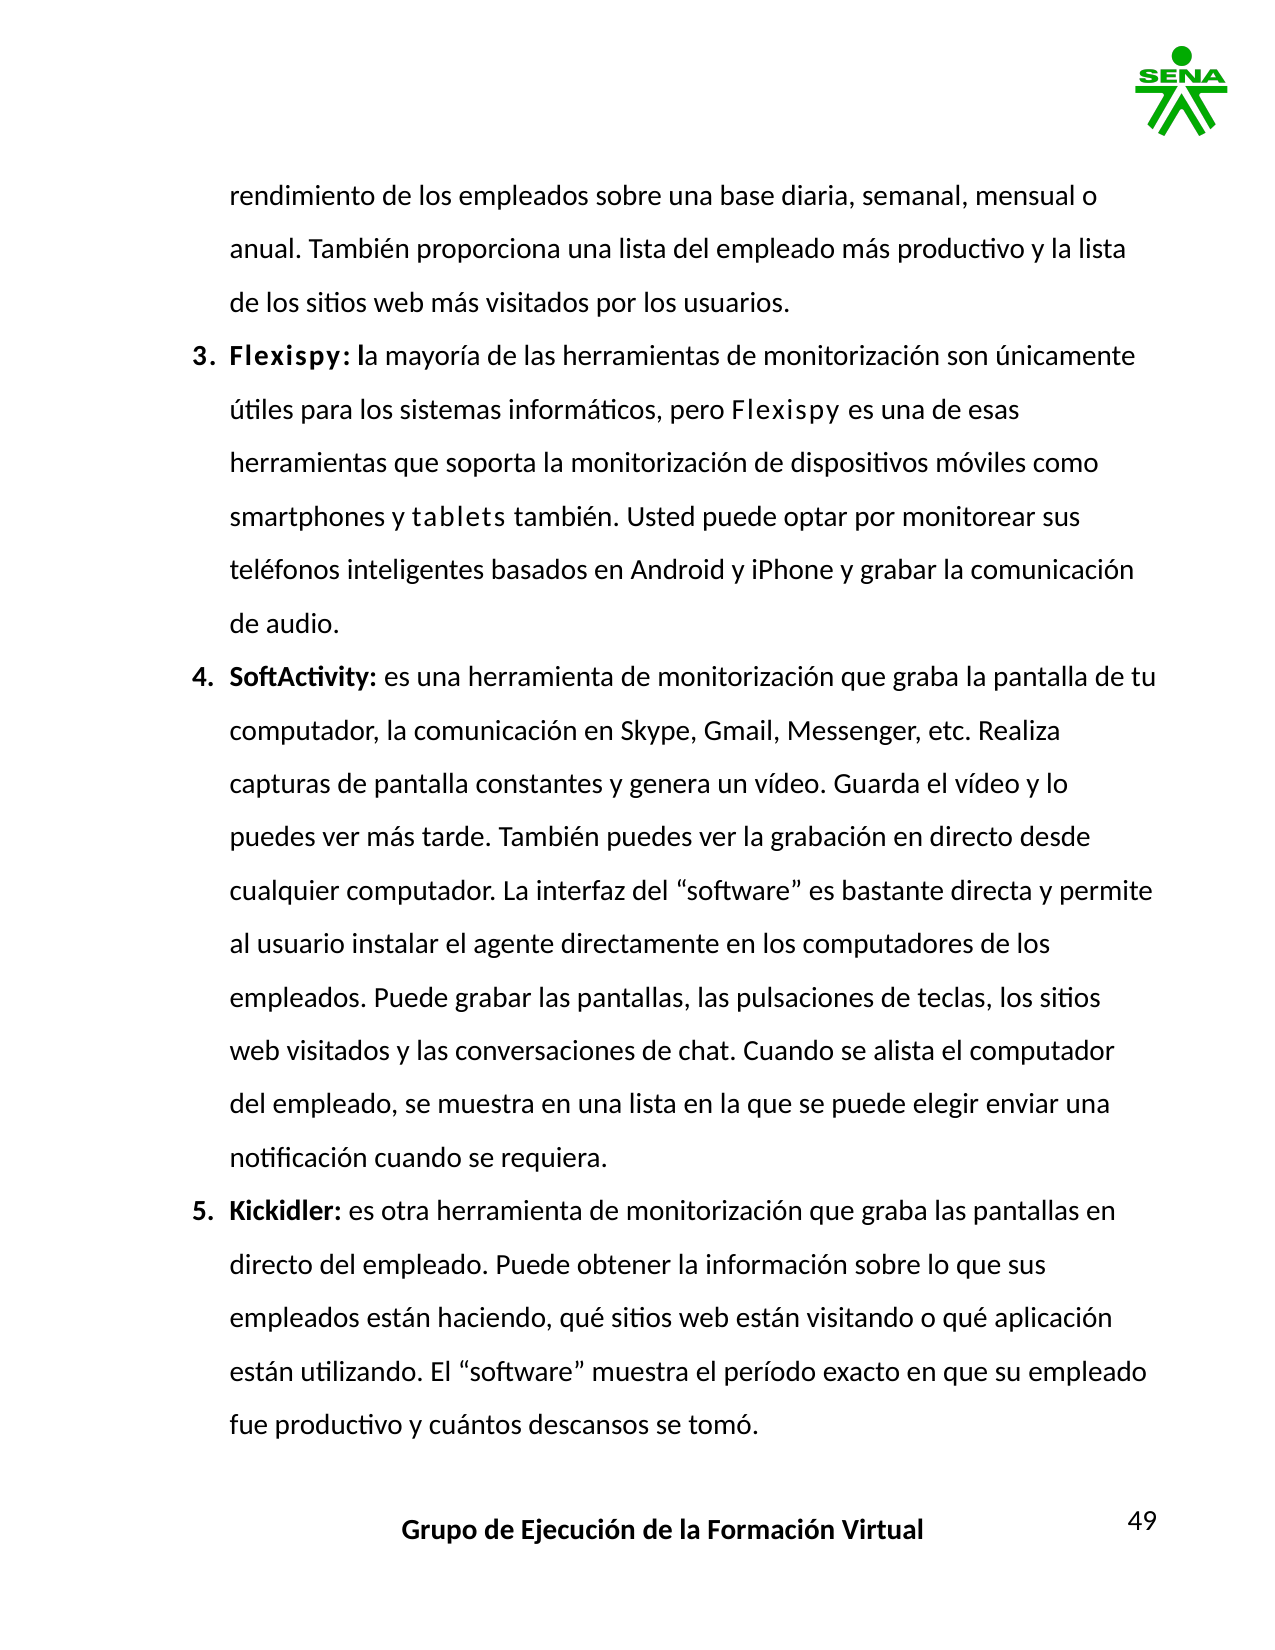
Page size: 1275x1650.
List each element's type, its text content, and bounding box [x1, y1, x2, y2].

list SoftActivity: es una herramienta de monitorización que graba la pantalla de tu computador, la comunicación en Skype, Gmail, Messenger, etc. Realiza capturas de pantalla constantes y genera un vídeo. Guarda el vídeo y lo puedes ver más tarde. También puedes ver la grabación en directo desde cualquier computador. La interfaz del “software” es bastante directa y permite al usuario instalar el agente directamente en los computadores de los empleados. Puede grabar las pantallas, las pulsaciones de teclas, los sitios web visitados y las conversaciones de chat. Cuando se alista el computador del empleado, se muestra en una lista en la que se puede elegir enviar una notificación cuando se requiera. [192, 658, 1157, 1175]
list Kickidler: es otra herramienta de monitorización que graba las pantallas en directo del empleado. Puede obtener la información sobre lo que sus empleados están haciendo, qué sitios web están visitando o qué aplicación están utilizando. El “software” muestra el período exacto en que su empleado fue productivo y cuántos descansos se tomó. [192, 1192, 1157, 1442]
list Flexispy: la mayoría de las herramientas de monitorización son únicamente útiles para los sistemas informáticos, pero Flexispy es una de esas herramientas que soporta la monitorización de dispositivos móviles como smartphones y tablets también. Usted puede optar por monitorear sus teléfonos inteligentes basados en Android y iPhone y grabar la comunicación de audio. [192, 337, 1157, 640]
picture [1135, 46, 1228, 136]
